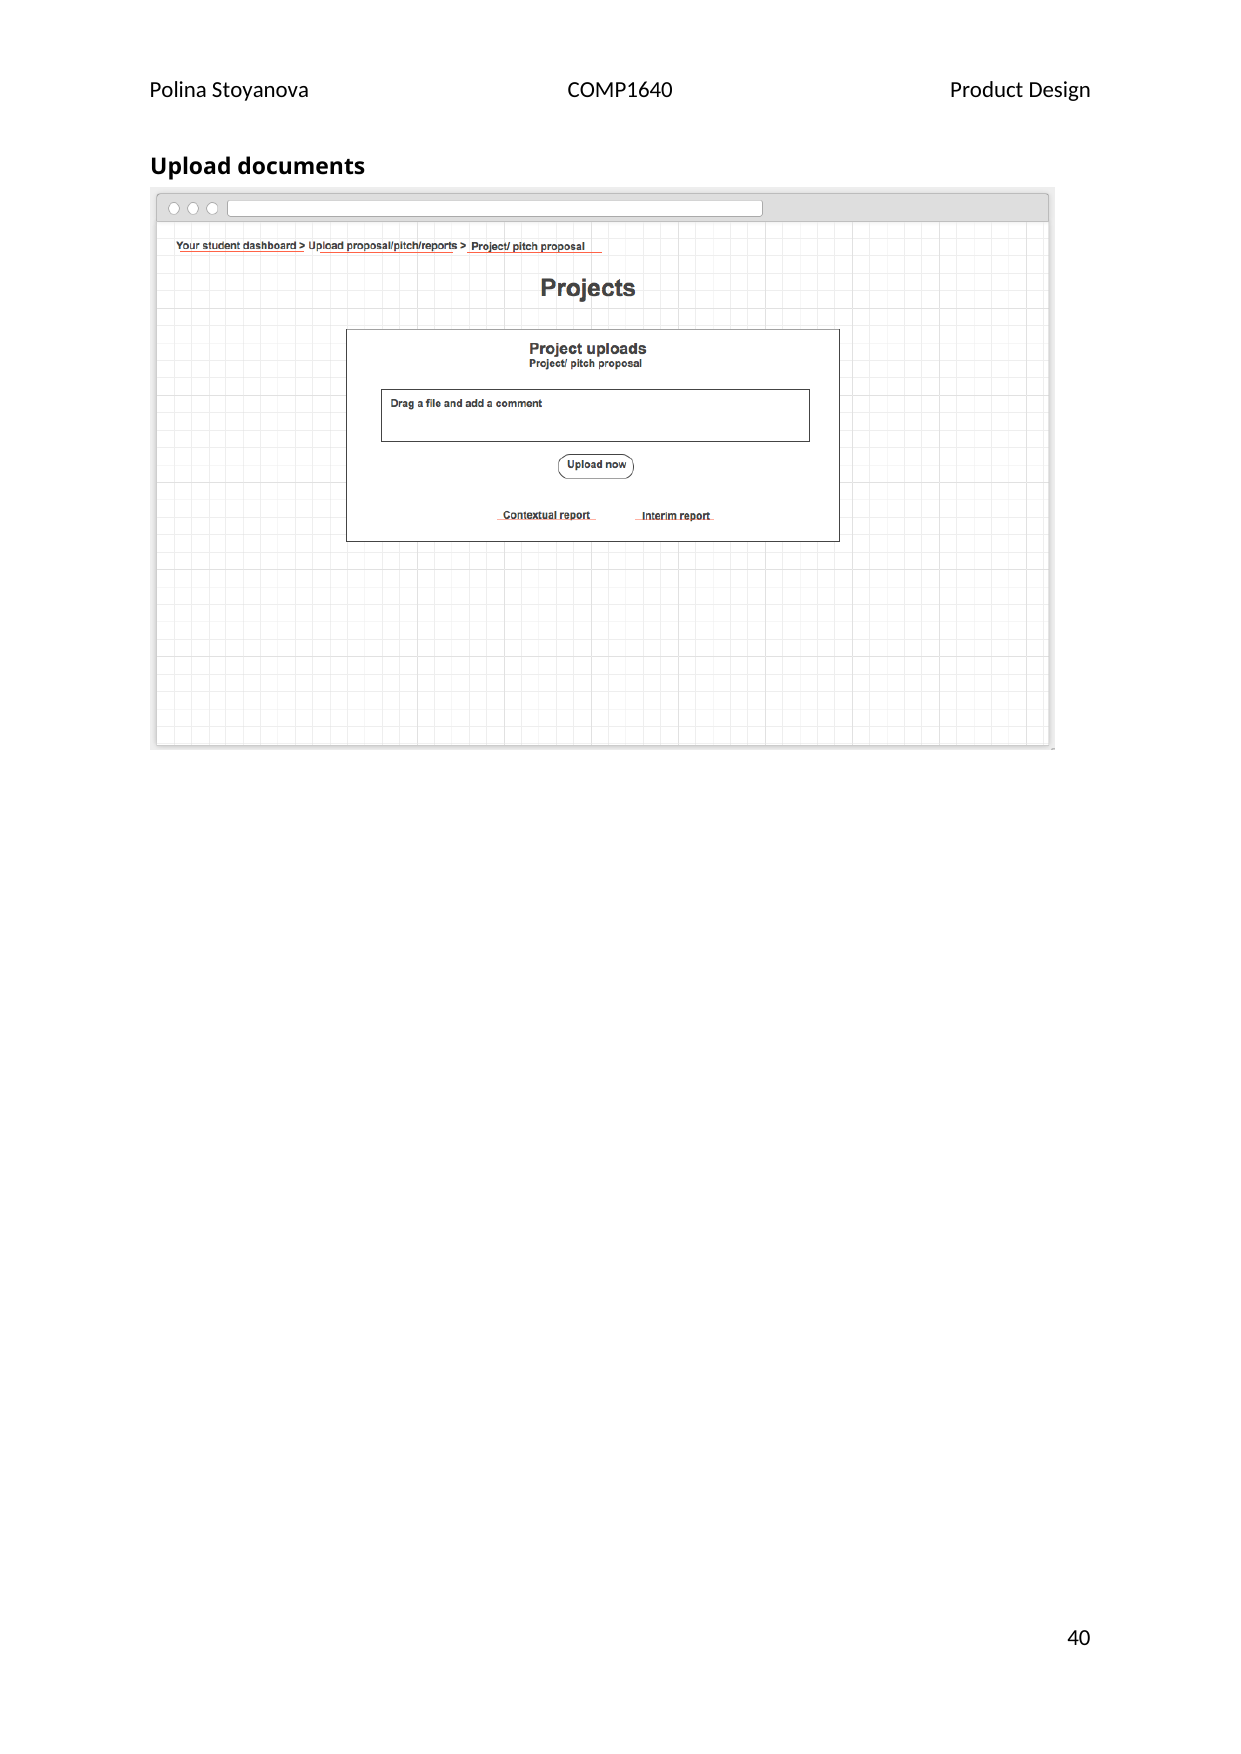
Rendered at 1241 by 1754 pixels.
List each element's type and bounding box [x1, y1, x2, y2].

picture [150, 187, 1055, 750]
text [150, 150, 1090, 853]
